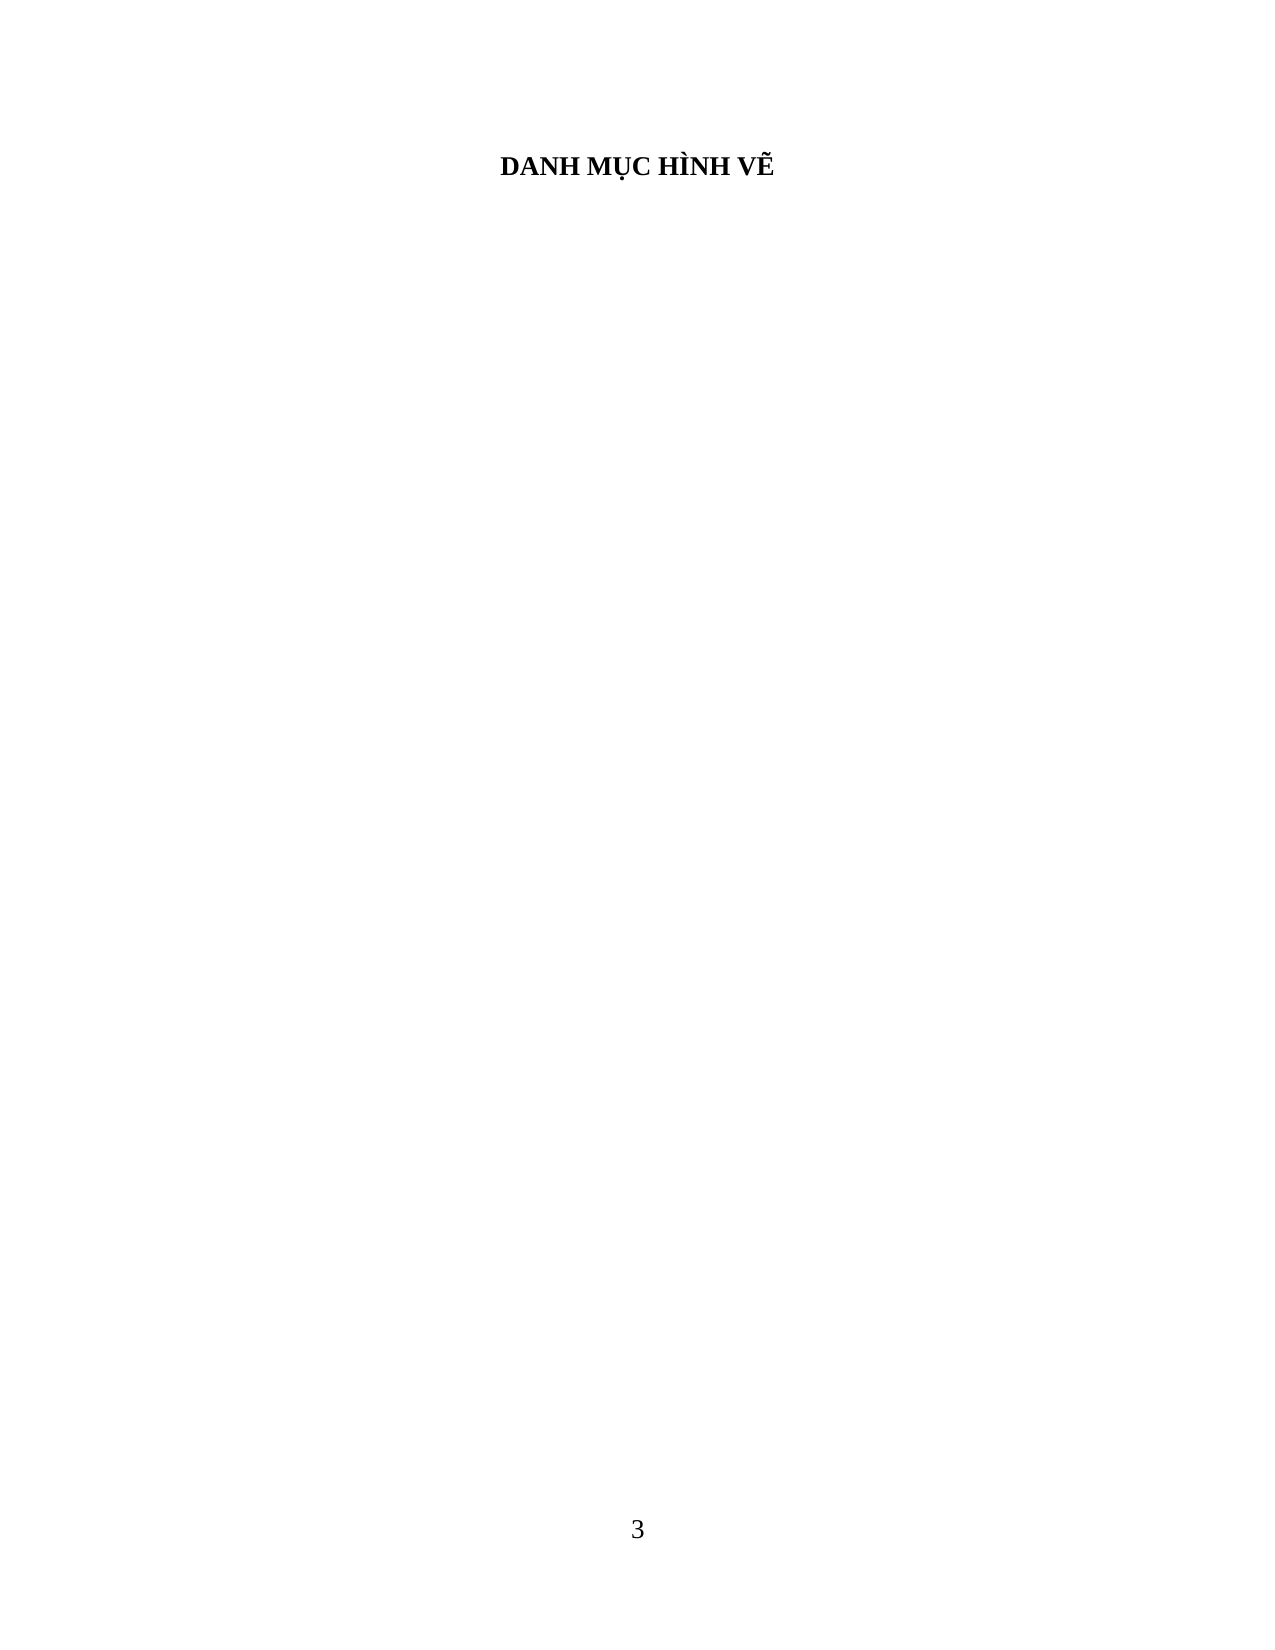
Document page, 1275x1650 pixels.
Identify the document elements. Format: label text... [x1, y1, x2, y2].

text Danh mục hình vẽ [150, 150, 1125, 181]
